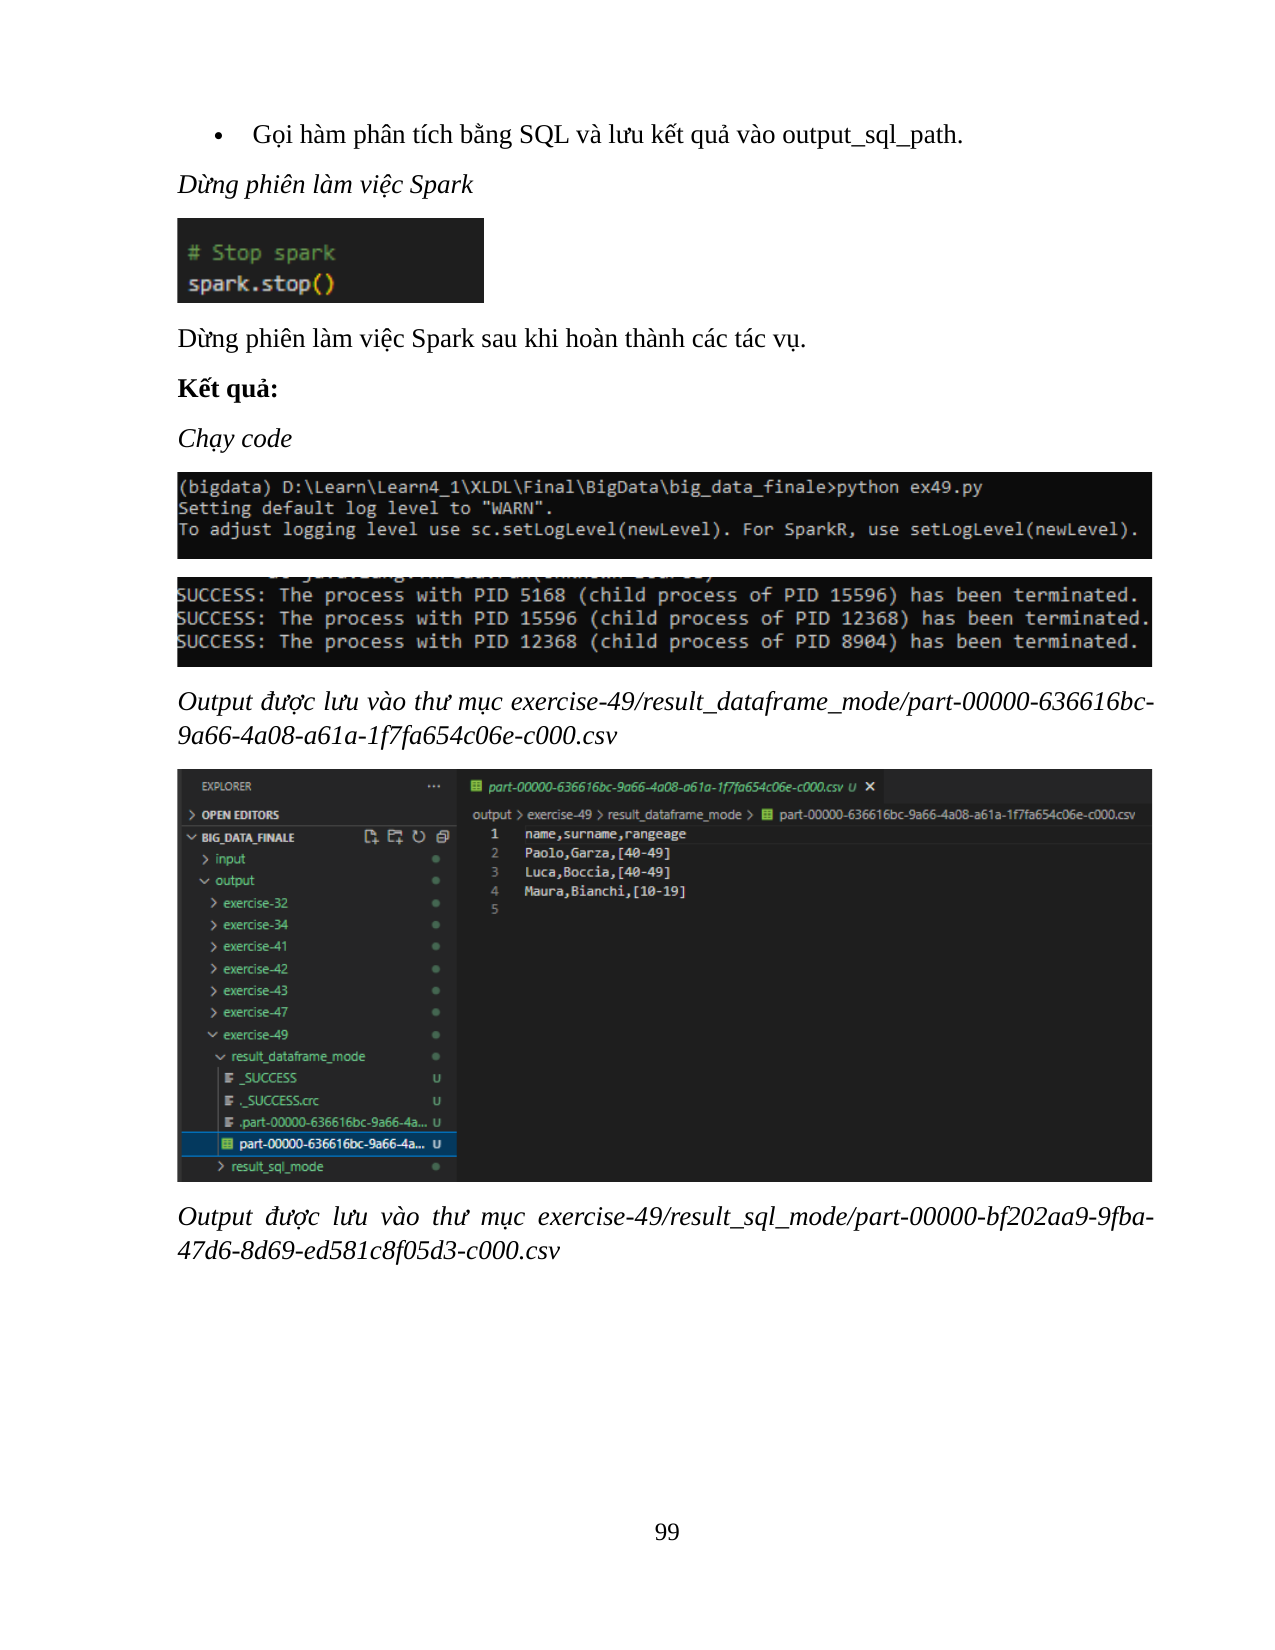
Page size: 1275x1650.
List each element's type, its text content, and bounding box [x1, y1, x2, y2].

list Gọi hàm phân tích bằng SQL và lưu kết quả vào output_sql_path. [215, 118, 1157, 149]
picture [177, 577, 1153, 667]
text Kết quả: [177, 372, 1157, 403]
picture [177, 472, 1153, 559]
text Chạy code [177, 422, 1157, 453]
text Dừng phiên làm việc Spark [177, 168, 1157, 199]
text Output được lưu vào thư mục exercise-49/result_sql_mode/part-00000-bf202aa9-9fba-47d6-8d69-ed581c8f05d3-c000.csv [177, 1200, 1157, 1265]
picture [177, 769, 1153, 1182]
text Output được lưu vào thư mục exercise-49/result_dataframe_mode/part-00000-636616bc-9a66-4a08-a61a-1f7fa654c06e-c000.csv [177, 685, 1157, 750]
text Dừng phiên làm việc Spark sau khi hoàn thành các tác vụ. [177, 322, 1157, 353]
picture [177, 218, 484, 303]
